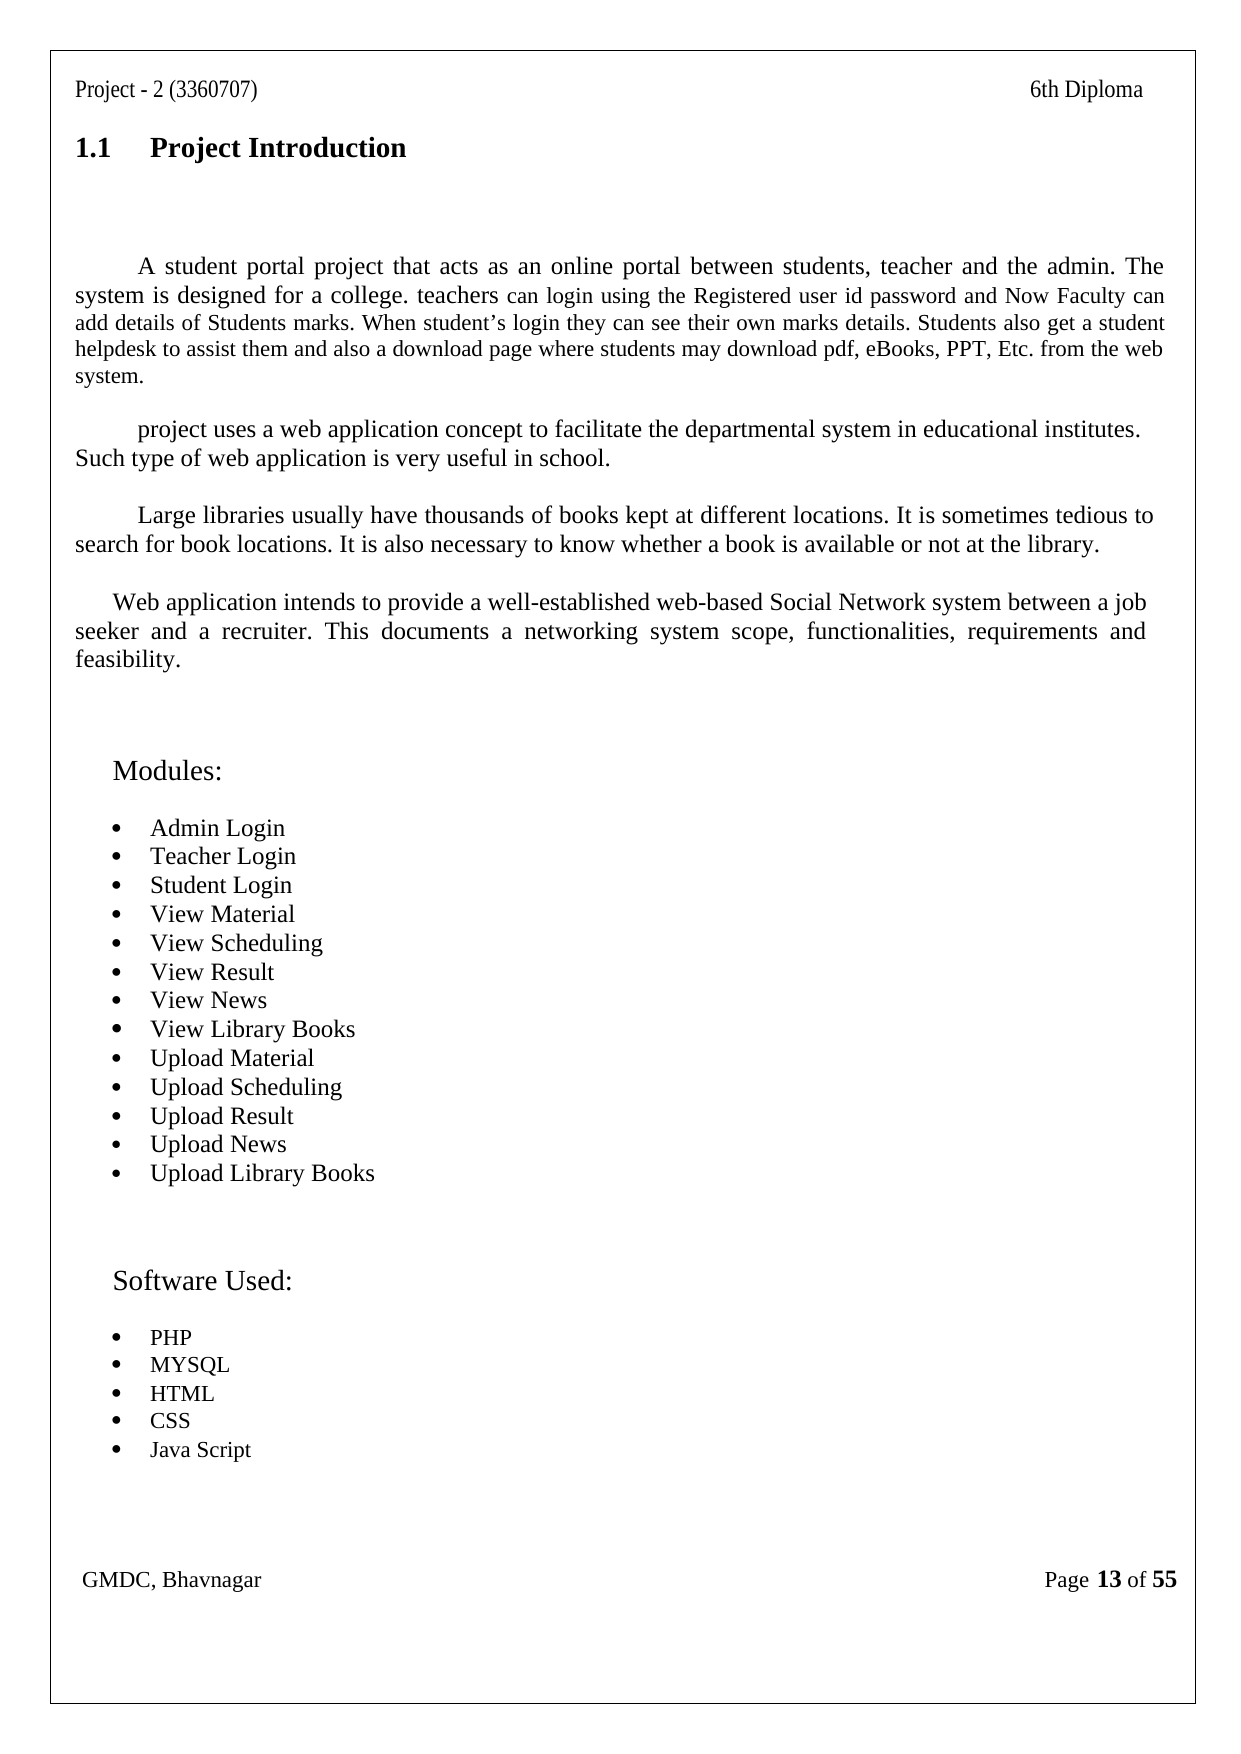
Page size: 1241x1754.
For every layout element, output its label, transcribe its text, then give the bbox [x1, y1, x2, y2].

list Project Introduction [75, 130, 1195, 164]
list Upload Scheduling [112, 1072, 1195, 1101]
list Upload Material [112, 1043, 1195, 1072]
list View Library Books [112, 1014, 1195, 1043]
text Such type of web application is very useful in school. [75, 443, 1195, 472]
list HTML [112, 1378, 1195, 1407]
list Upload Library Books [112, 1158, 1195, 1187]
list View Material [112, 899, 1195, 928]
text A student portal project that acts as an online portal between students, teacher and the admin. The system is designed for a college. teachers can login using the Registered user id password and Now Faculty can add details of Students marks. When student’s login they can see their own marks details. Students also get a student helpdesk to assist them and also a download page where students may download pdf, eBooks, PPT, Etc. from the web system. [75, 251, 1166, 388]
text Web application intends to provide a well-established web-based Social Network system between a job seeker and a recruiter. This documents a networking system scope, functionalities, requirements and feasibility. [75, 587, 1147, 673]
list CSS [112, 1407, 1195, 1434]
list View Result [112, 957, 1195, 986]
text Large libraries usually have thousands of books kept at different locations. It is sometimes tedious to search for book locations. It is also necessary to know whether a book is available or not at the library. [75, 501, 1155, 558]
list Admin Login [112, 813, 1195, 841]
list View Scheduling [112, 928, 1195, 957]
subtitle Software Used: [75, 1263, 1195, 1296]
list MYSQL [112, 1351, 1195, 1378]
list Upload Result [112, 1101, 1195, 1129]
list PHP [112, 1322, 1195, 1351]
text project uses a web application concept to facilitate the departmental system in educational institutes. [62, 414, 1195, 443]
list Teacher Login [112, 841, 1195, 870]
list View News [112, 986, 1195, 1014]
list Java Script [112, 1434, 1195, 1463]
subtitle Modules: [75, 753, 1195, 786]
list Upload News [112, 1129, 1195, 1158]
list Student Login [112, 870, 1195, 899]
